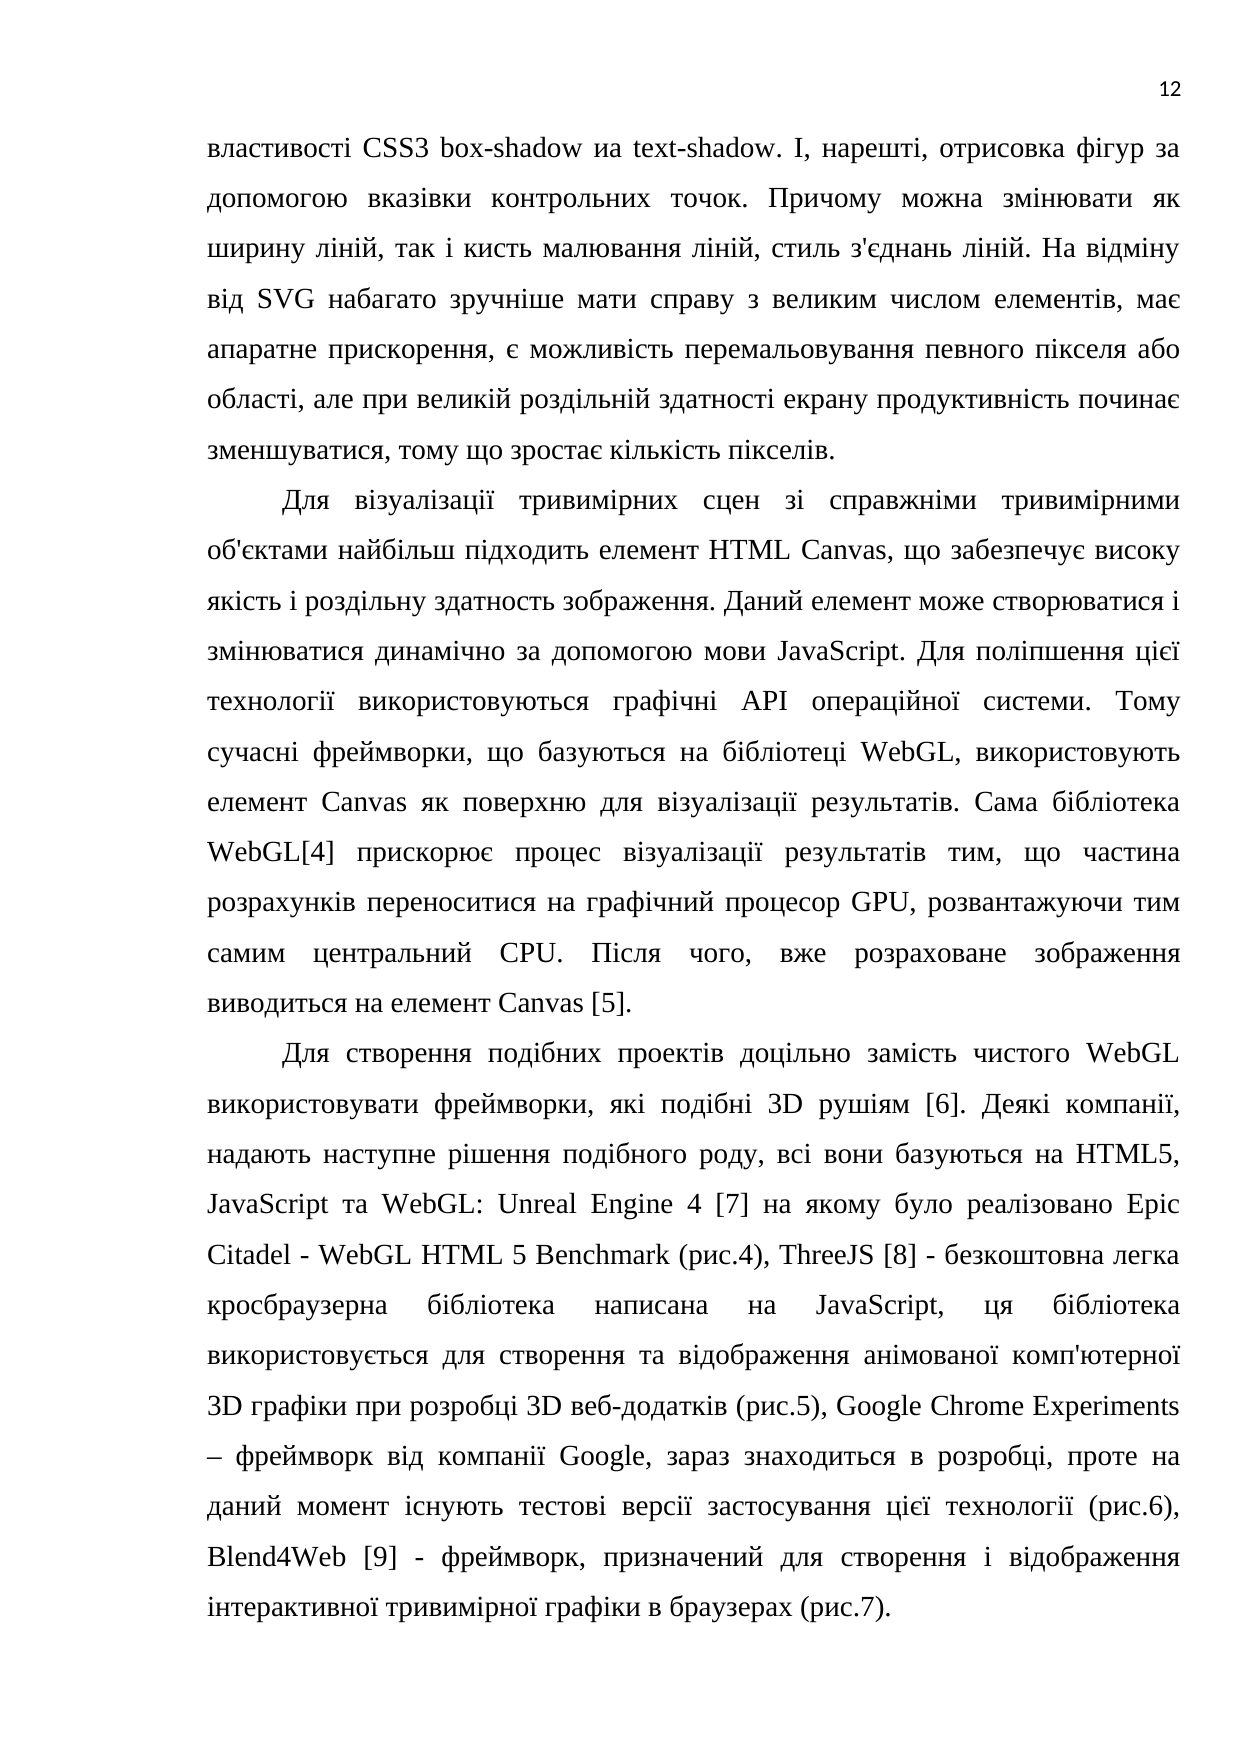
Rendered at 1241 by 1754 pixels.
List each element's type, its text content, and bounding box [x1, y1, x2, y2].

text Для створення подібних проектів доцільно замість чистого WebGL використовувати фреймворки, які подібні 3D рушіям [6]. Деякі компанії, надають наступне рішення подібного роду, всі вони базуються на HTML5, JavaScript та WebGL: Unreal Engine 4 [7] на якому було реалізовано Epic Citadel - WebGL HTML 5 Benchmark (рис.4), ThreeJS [8] - безкоштовна легка кросбраузерна бібліотека написана на JavaScript, ця бібліотека використовується для створення та відображення анімованої комп'ютерної 3D графіки при розробці 3D веб-додатків (рис.5), Google Chrome Experiments – фреймворк від компанії Google, зараз знаходиться в розробці, проте на даний момент існують тестові версії застосування цієї технології (рис.6), Blend4Web [9] - фреймворк, призначений для створення і відображення інтерактивної тривимірної графіки в браузерах (рис.7). [207, 1036, 1181, 1622]
text Для візуалізації тривимірних сцен зі справжніми тривимірними об'єктами найбільш підходить елемент HTML Canvas, що забезпечує високу якість і роздільну здатность зображення. Даний елемент може створюватися і змінюватися динамічно за допомогою мови JavaScript. Для поліпшення цієї технології використовуються графічні API операційної системи. Тому сучасні фреймворки, що базуються на бібліотеці WebGL, використовують елемент Canvas як поверхню для візуалізації результатів. Сама бібліотека WebGL[4] прискорює процес візуалізації результатів тим, що частина розрахунків переноситися на графічний процесор GPU, розвантажуючи тим самим центральний CPU. Після чого, вже розраховане зображення виводиться на елемент Canvas [5]. [207, 482, 1181, 1019]
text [207, 130, 1181, 465]
